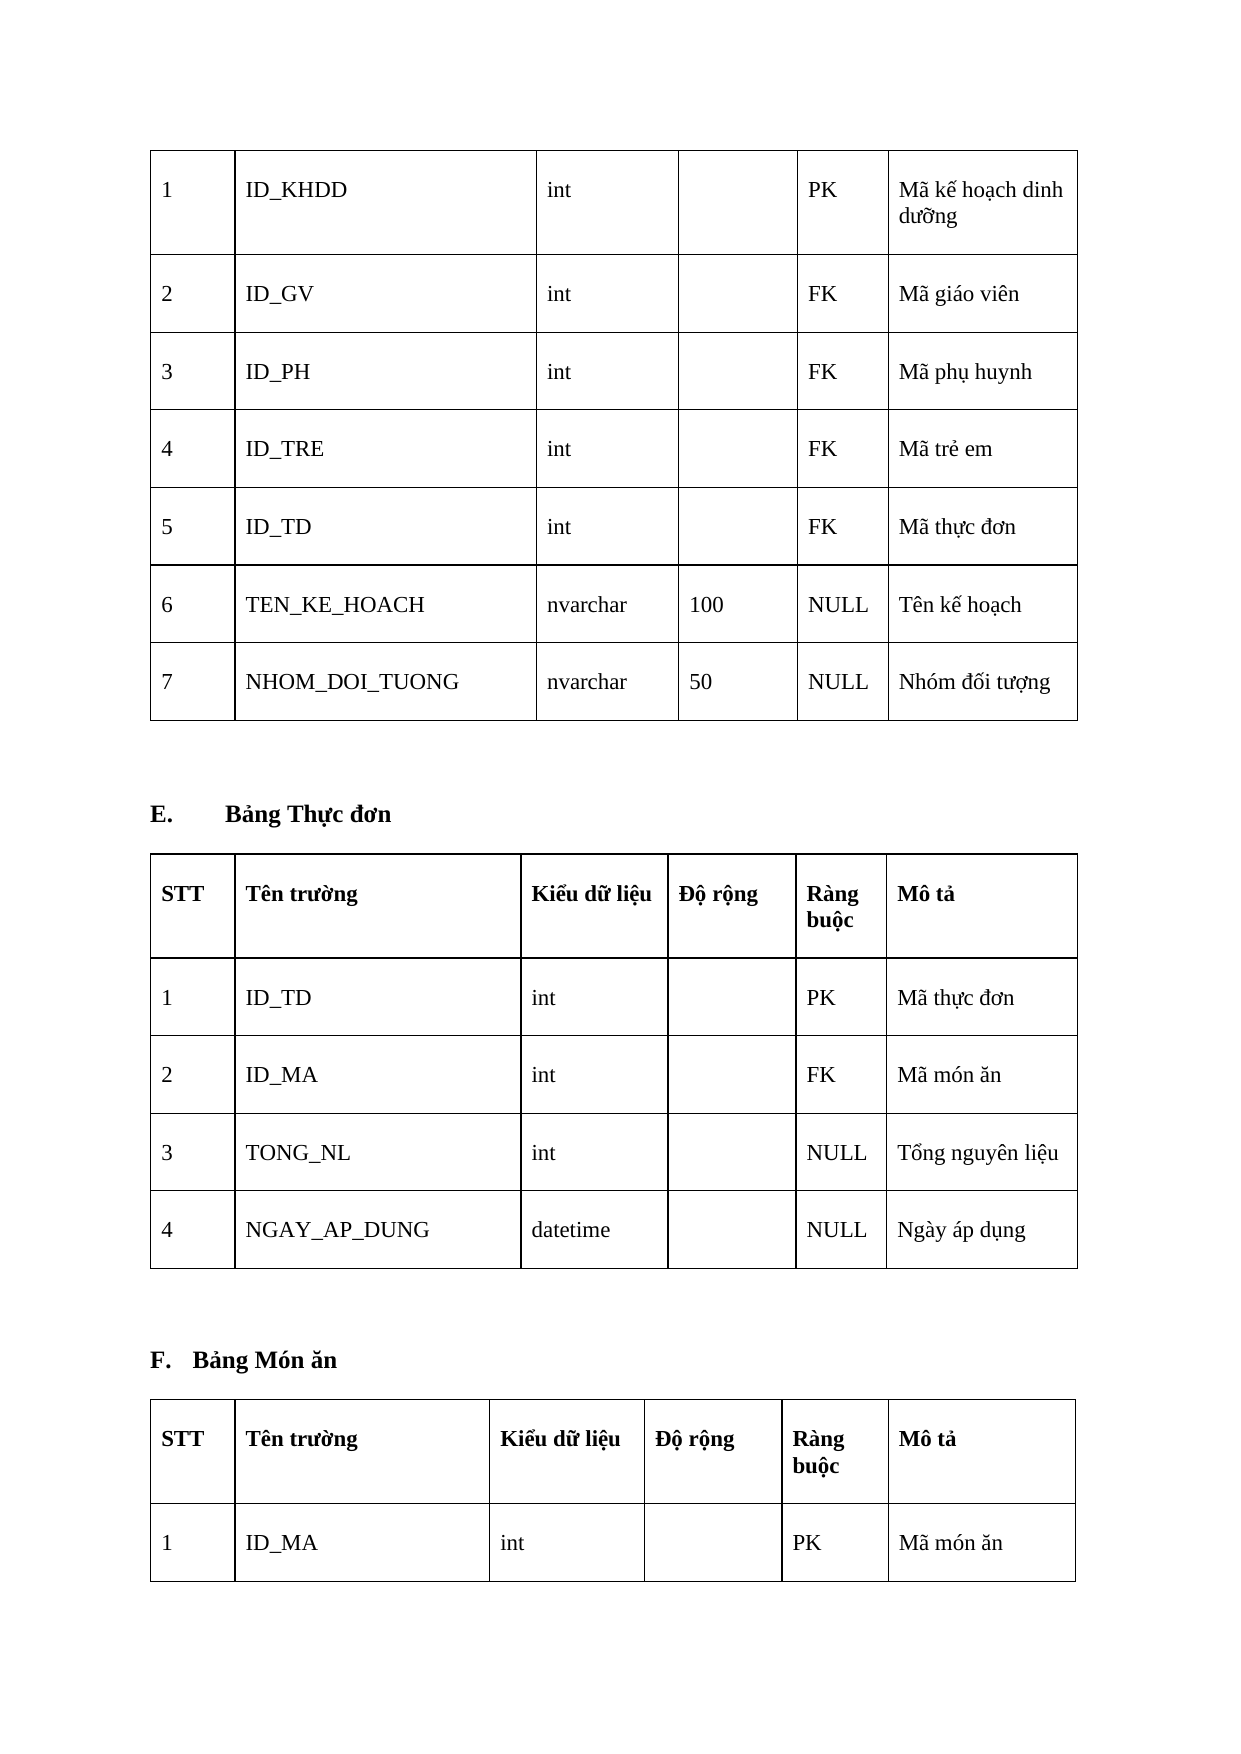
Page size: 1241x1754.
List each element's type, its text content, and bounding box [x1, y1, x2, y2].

table_cell int [537, 151, 678, 254]
table_cell [679, 255, 797, 332]
table_cell NGAY_AP_DUNG [236, 1191, 520, 1268]
table_cell NULL [797, 1114, 886, 1190]
table_header Ràng buộc [797, 855, 886, 957]
table_cell 1 [151, 151, 234, 254]
table_cell TEN_KE_HOACH [236, 566, 536, 642]
table_cell ID_MA [236, 1036, 520, 1112]
text F. Bảng Món ăn [150, 1345, 1090, 1374]
table_header Mô tả [889, 1400, 1075, 1503]
table_header Độ rộng [645, 1400, 781, 1503]
table_cell 1 [151, 959, 234, 1035]
table_cell int [490, 1504, 644, 1581]
table_cell Mã thực đơn [889, 488, 1077, 564]
table_header Tên trường [236, 855, 520, 957]
table_cell datetime [522, 1191, 667, 1268]
table_cell 3 [151, 1114, 234, 1190]
table_cell 7 [151, 643, 234, 719]
table_cell 2 [151, 1036, 234, 1112]
table_cell ID_MA [236, 1504, 489, 1581]
table_cell [669, 1036, 795, 1112]
table_cell 4 [151, 1191, 234, 1268]
table_header Tên trường [236, 1400, 489, 1503]
table_cell int [537, 333, 678, 409]
table_cell [679, 488, 797, 564]
table_cell FK [797, 1036, 886, 1112]
table_cell TONG_NL [236, 1114, 520, 1190]
table_cell PK [798, 151, 888, 254]
table_cell FK [798, 255, 888, 332]
table_cell 5 [151, 488, 234, 564]
table_cell ID_TD [236, 488, 536, 564]
table_cell [669, 1191, 795, 1268]
table_cell int [522, 1036, 667, 1112]
table_cell FK [798, 488, 888, 564]
table_cell [679, 151, 797, 254]
table_cell Mã trẻ em [889, 410, 1077, 487]
table_cell Ngày áp dụng [887, 1191, 1077, 1268]
table_cell int [522, 1114, 667, 1190]
table_cell 2 [151, 255, 234, 332]
table_header STT [151, 855, 234, 957]
table_cell 6 [151, 566, 234, 642]
table_cell nvarchar [537, 643, 678, 719]
table_cell [669, 1114, 795, 1190]
table_cell ID_TD [236, 959, 520, 1035]
table_cell Nhóm đối tượng [889, 643, 1077, 719]
table_cell [679, 410, 797, 487]
table_header Mô tả [887, 855, 1077, 957]
table_cell int [537, 255, 678, 332]
table_cell ID_GV [236, 255, 536, 332]
table_header Ràng buộc [783, 1400, 888, 1503]
table_header Kiểu dữ liệu [522, 855, 667, 957]
table_cell ID_KHDD [236, 151, 536, 254]
table_cell 100 [679, 566, 797, 642]
table_cell [645, 1504, 781, 1581]
table_cell Tên kế hoạch [889, 566, 1077, 642]
table_cell nvarchar [537, 566, 678, 642]
table_cell [669, 959, 795, 1035]
table_cell Mã phụ huynh [889, 333, 1077, 409]
table_header Độ rộng [669, 855, 795, 957]
table_cell NULL [798, 643, 888, 719]
table_cell ID_PH [236, 333, 536, 409]
table_cell int [522, 959, 667, 1035]
table_cell 4 [151, 410, 234, 487]
table_cell Mã món ăn [889, 1504, 1075, 1581]
table_cell NULL [797, 1191, 886, 1268]
table_cell PK [797, 959, 886, 1035]
table_cell Mã kế hoạch dinh dưỡng [889, 151, 1077, 254]
table_header STT [151, 1400, 234, 1503]
table_cell PK [783, 1504, 888, 1581]
table_cell Tổng nguyên liệu [887, 1114, 1077, 1190]
table_cell NHOM_DOI_TUONG [236, 643, 536, 719]
table_cell 50 [679, 643, 797, 719]
table_cell int [537, 488, 678, 564]
table_cell [679, 333, 797, 409]
table_cell 1 [151, 1504, 234, 1581]
table_header Kiểu dữ liệu [490, 1400, 644, 1503]
table_cell int [537, 410, 678, 487]
table_cell Mã món ăn [887, 1036, 1077, 1112]
table_cell Mã thực đơn [887, 959, 1077, 1035]
table_cell FK [798, 410, 888, 487]
table_cell ID_TRE [236, 410, 536, 487]
table_cell FK [798, 333, 888, 409]
table_cell NULL [798, 566, 888, 642]
table_cell Mã giáo viên [889, 255, 1077, 332]
text E. Bảng Thực đơn [150, 799, 1090, 828]
table_cell 3 [151, 333, 234, 409]
